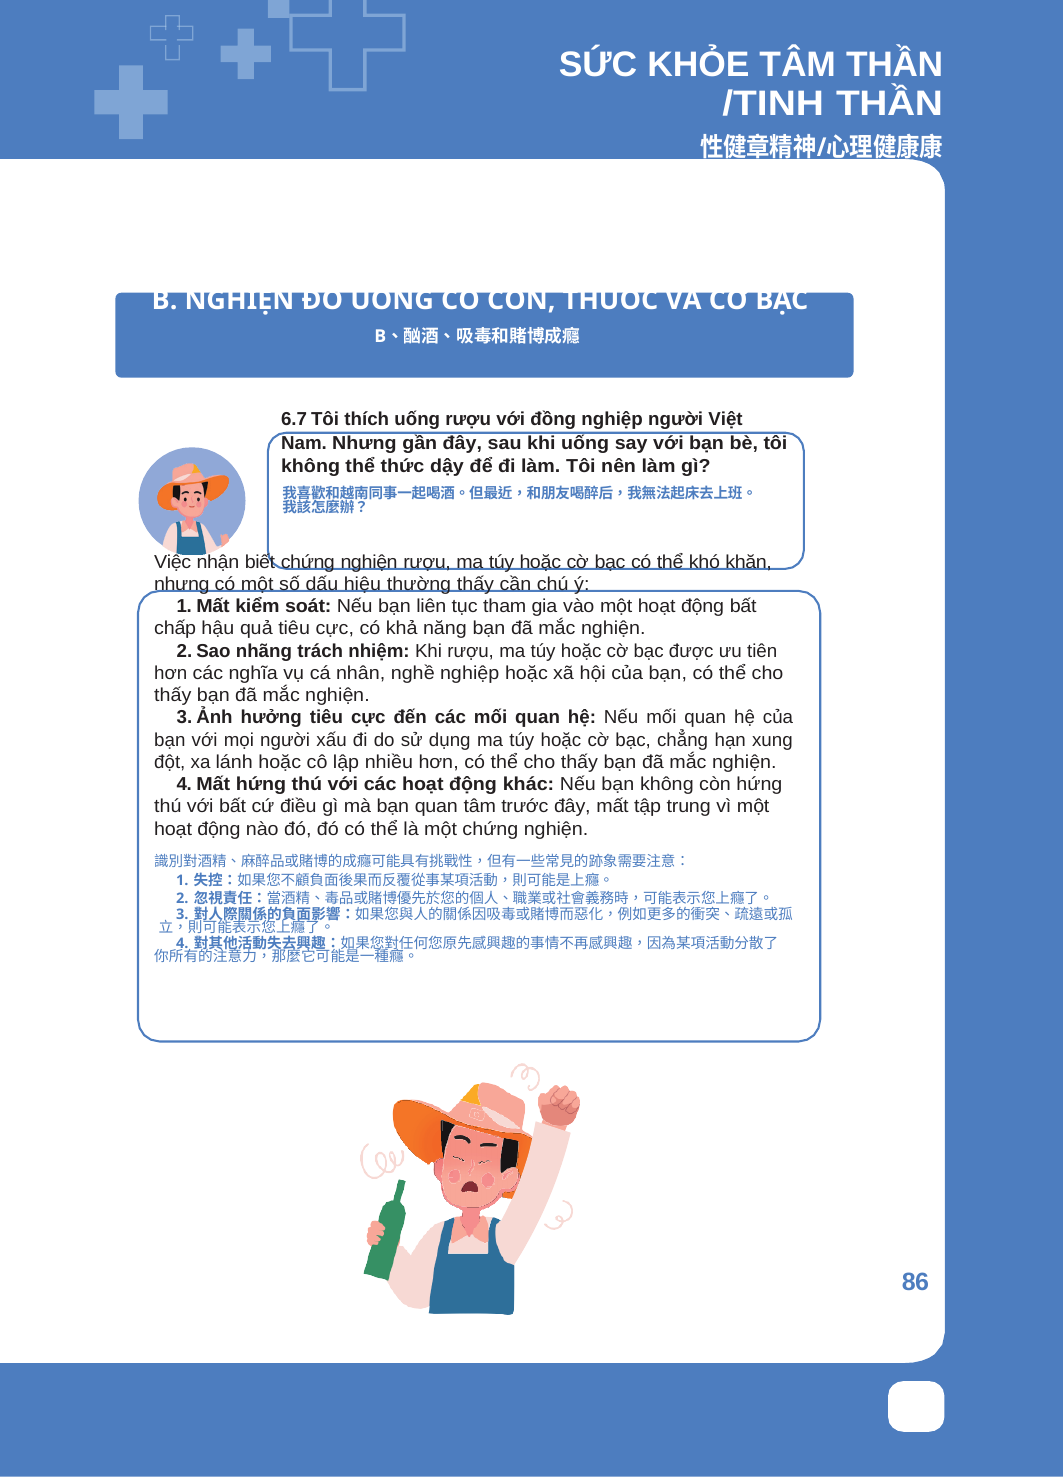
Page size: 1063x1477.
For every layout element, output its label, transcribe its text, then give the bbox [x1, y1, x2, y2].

list 忽視責任：當酒精、毒品或賭博優先於您的個人、職業或社會義務時，可能表示您上癮了。 [176, 889, 1007, 907]
text VIỆT NAM - ĐÀI LOAN 86 [653, 1267, 1007, 1296]
text B、酗酒、吸毒和賭博成癮 [33, 323, 921, 347]
picture [360, 1063, 580, 1315]
list Tôi thích uống rượu với đồng nghiệp người Việt Nam. Nhưng gần đây, sau khi uống say với bạn bè, tôi không thể thức dậy để đi làm. Tôi nên làm gì? [281, 408, 790, 477]
picture [145, 459, 239, 555]
list 對人際關係的負面影響：如果您與人的關係因吸毒或賭博而惡化，例如更多的衝突、疏遠或孤立，則可能表示您上癮了。 [158, 908, 799, 937]
subtitle SỨC KHỎE TÂM THẦN [33, 43, 943, 84]
list Mất kiểm soát: Nếu bạn liên tục tham gia vào một hoạt động bất chấp hậu quả tiêu cực, có khả năng bạn đã mắc nghiện. [154, 595, 791, 639]
text 我喜歡和越南同事一起喝酒。但最近，和朋友喝醉后，我無法起床去上班。我該怎麼辦？ [282, 487, 760, 516]
list Mất hứng thú với các hoạt động khác: Nếu bạn không còn hứng thú với bất cứ điều gì mà bạn quan tâm trước đây, mất tập trung vì một hoạt động nào đó, đó có thể là một chứng nghiện. [154, 773, 806, 839]
list 對其他活動失去興趣：如果您對任何您原先感興趣的事情不再感興趣，因為某項活動分散了你所有的注意力，那麼它可能是一種癮。 [154, 937, 784, 966]
text 識別對酒精、麻醉品或賭博的成癮可能具有挑戰性，但有一些常見的跡象需要注意： [154, 850, 1007, 871]
text 性健章精神/心理健康康 [33, 123, 943, 165]
subtitle NGHIỆN ĐỒ UỐNG CÓ CỒN, THUỐC VÀ CỜ BẠC [151, 281, 1007, 317]
text /TINH THẦN [33, 84, 943, 123]
text Việc nhận biết chứng nghiện rượu, ma túy hoặc cờ bạc có thể khó khăn, nhưng có một số dấu hiệu thường thấy cần chú ý: [154, 550, 812, 594]
list Sao nhãng trách nhiệm: Khi rượu, ma túy hoặc cờ bạc được ưu tiên hơn các nghĩa vụ cá nhân, nghề nghiệp hoặc xã hội của bạn, có thể cho thấy bạn đã mắc nghiện. [154, 639, 807, 705]
list Ảnh hưởng tiêu cực đến các mối quan hệ: Nếu mối quan hệ của bạn với mọi người xấu đi do sử dụng ma túy hoặc cờ bạc, chẳng hạn xung đột, xa lánh hoặc cô lập nhiều hơn, có thể cho thấy bạn đã mắc nghiện. [154, 706, 793, 772]
list 失控：如果您不顧負面後果而反覆從事某項活動，則可能是上癮。 [176, 871, 1007, 889]
